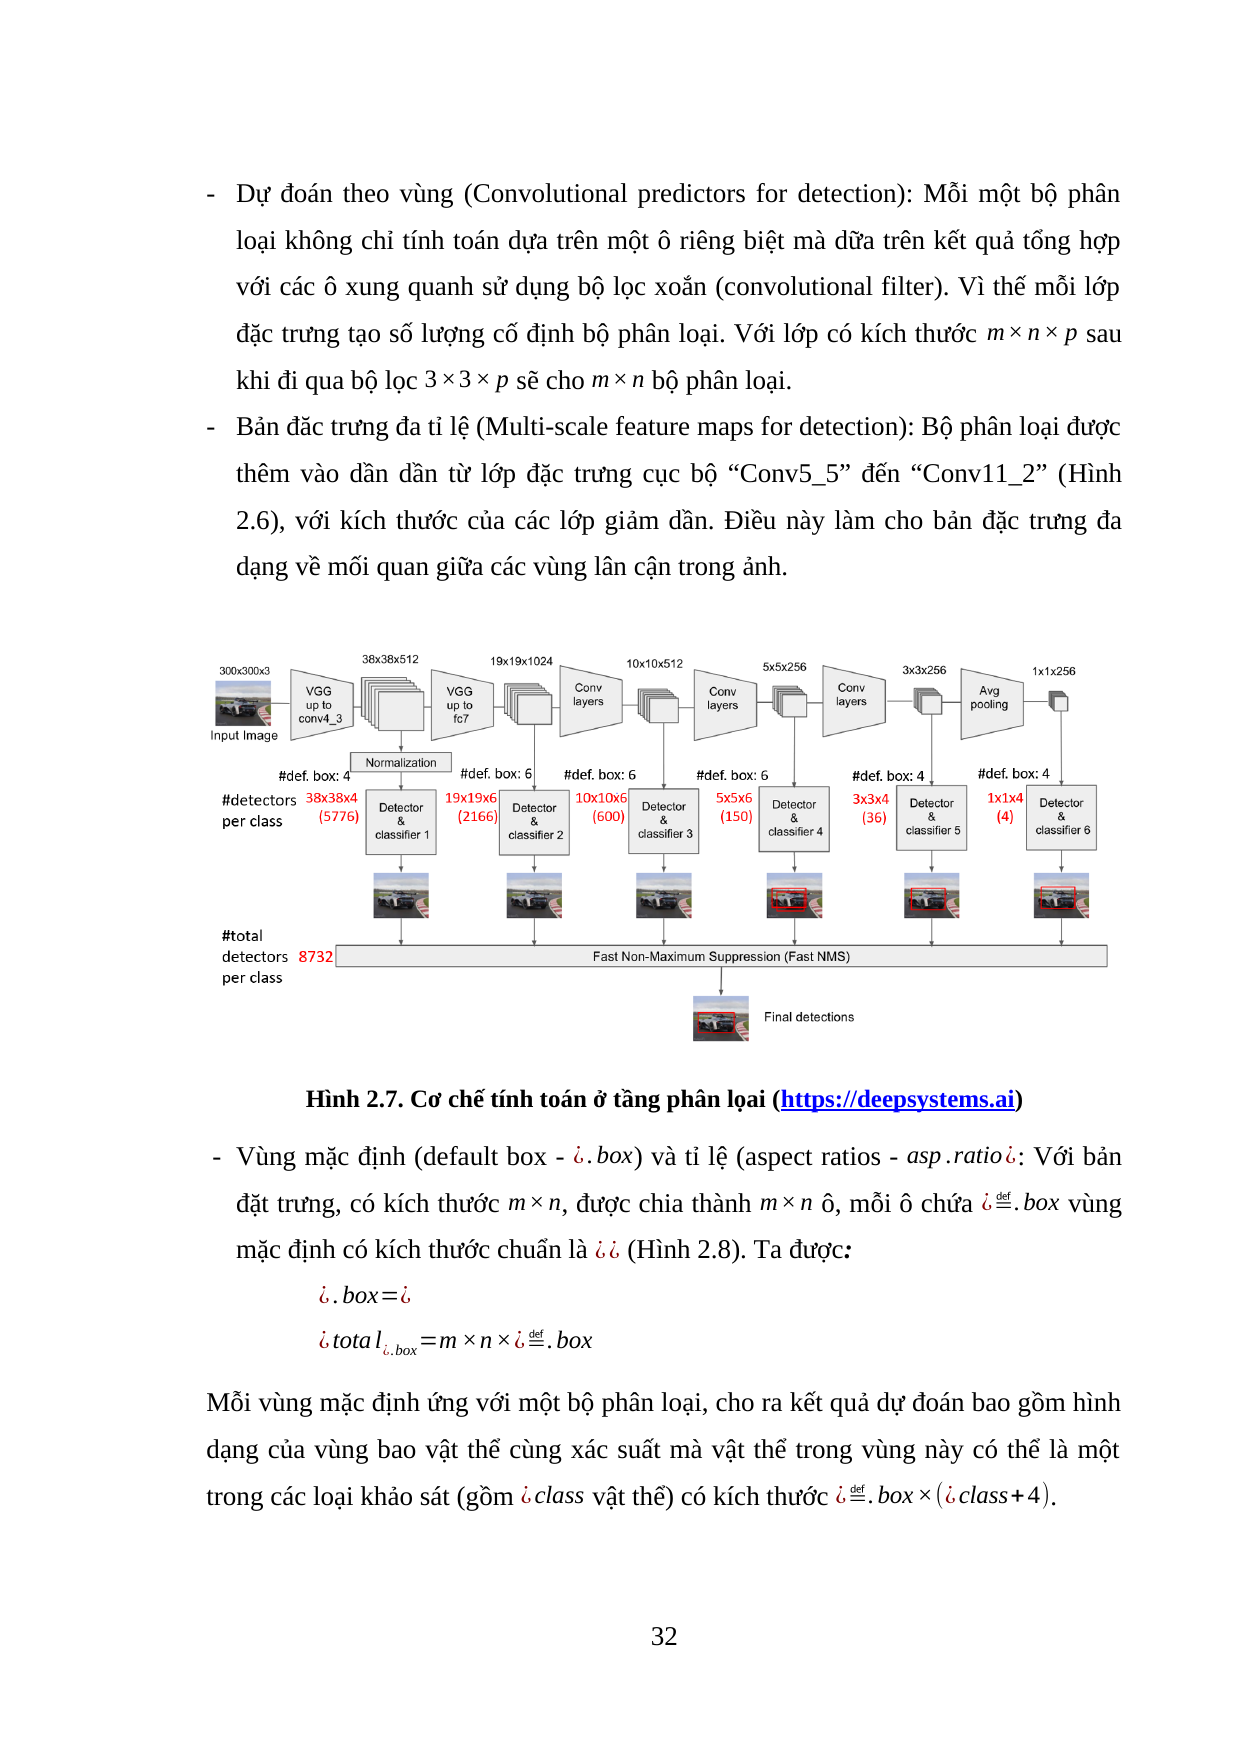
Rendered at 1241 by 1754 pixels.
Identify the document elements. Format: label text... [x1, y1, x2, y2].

text Mỗi vùng mặc định ứng với một bộ phân loại, cho ra kết quả dự đoán bao gồm hình dạng của vùng bao vật thể cùng xác suất mà vật thể trong vùng này có thể là một trong các loại khảo sát (gồm vật thể) có kích thước . [206, 1386, 1122, 1511]
picture [206, 609, 1124, 1057]
list Dự đoán theo vùng (Convolutional predictors for detection): Mỗi một bộ phân loại không chỉ tính toán dựa trên một ô riêng biệt mà dữa trên kết quả tổng hợp với các ô xung quanh sử dụng bộ lọc xoắn (convolutional filter). Vì thế mỗi lớp đặc trưng tạo số lượng cố định bộ phân loại. Với lớp có kích thước sau khi đi qua bộ lọc sẽ cho bộ phân loại. [206, 177, 1122, 395]
